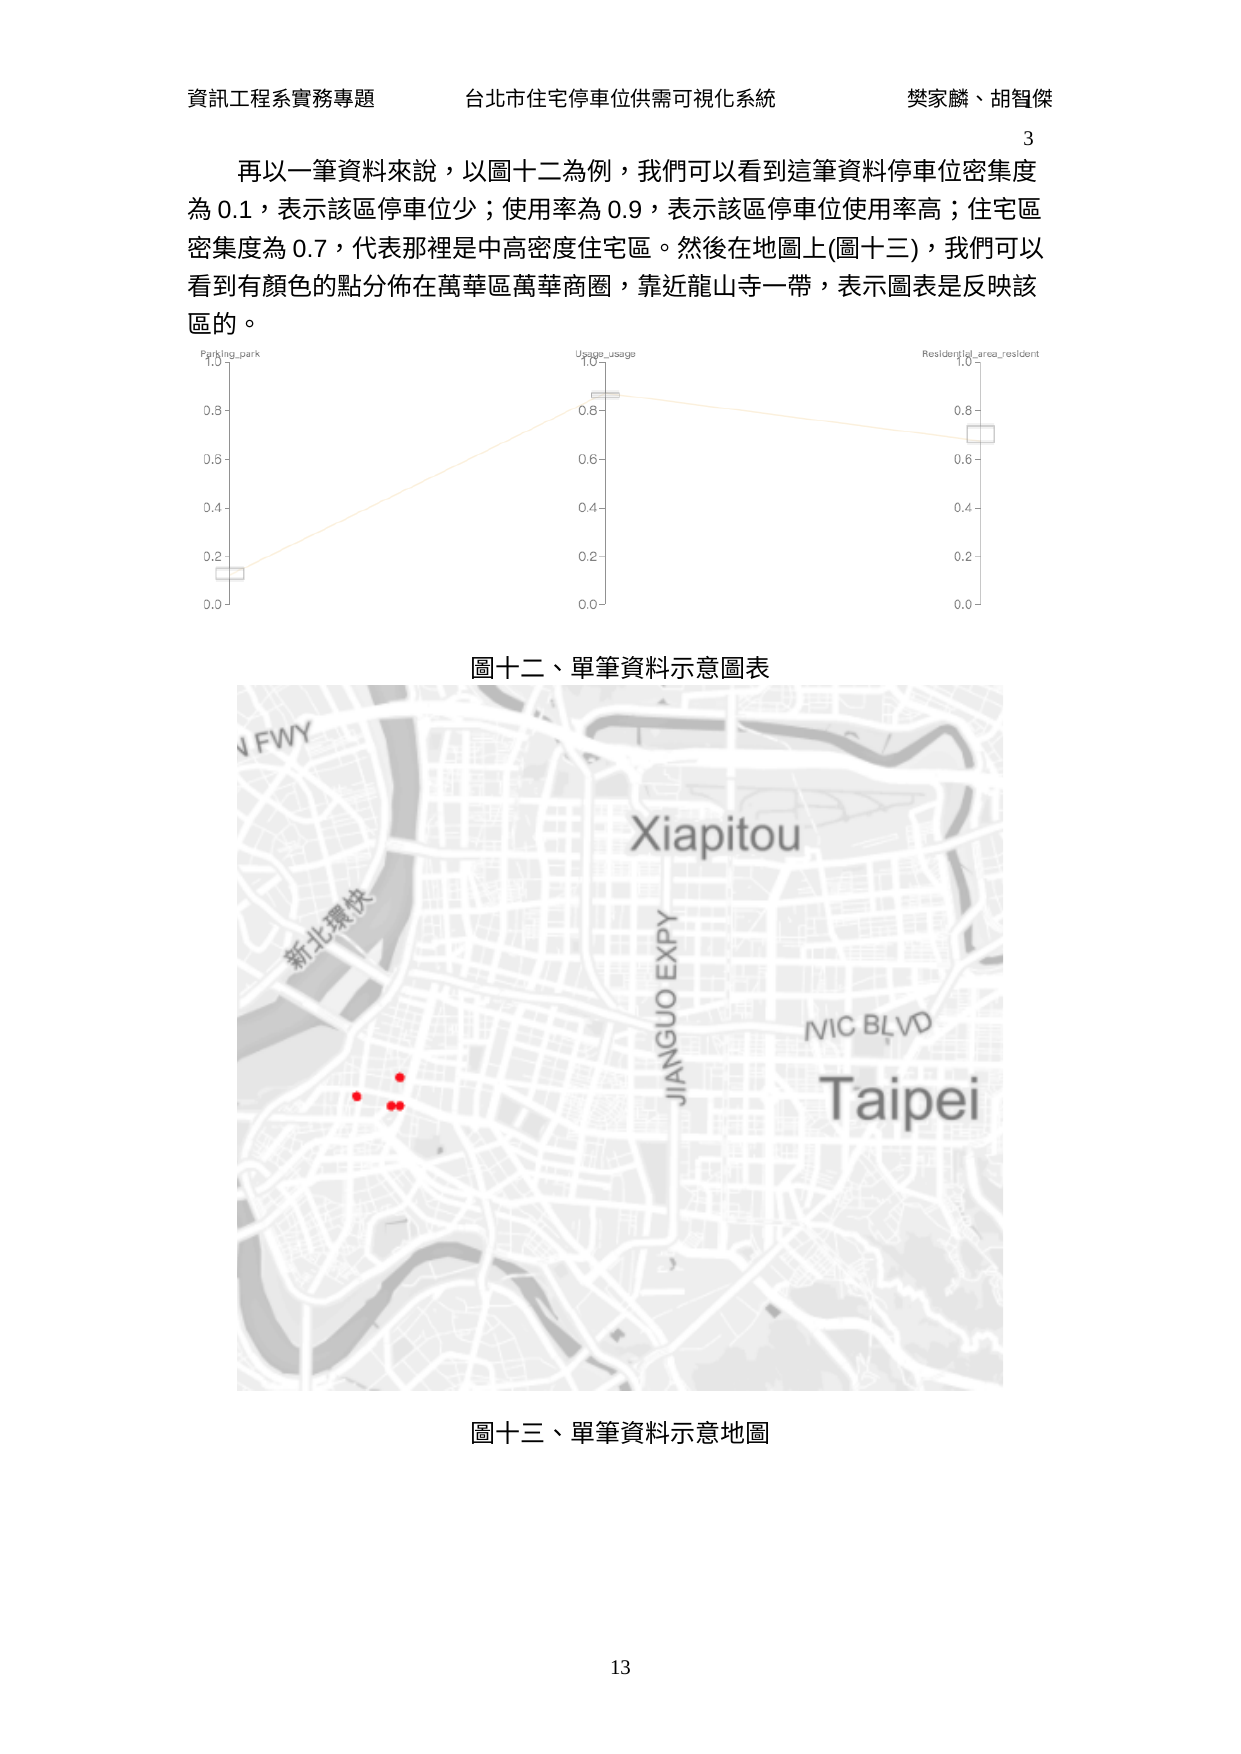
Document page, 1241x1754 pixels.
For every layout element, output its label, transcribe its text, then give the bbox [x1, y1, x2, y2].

text 圖十二、單筆資料示意圖表 [187, 648, 1053, 686]
text 再以一筆資料來說，以圖十二為例，我們可以看到這筆資料停車位密集度為0.1，表示該區停車位少；使用率為0.9，表示該區停車位使用率高；住宅區密集度為0.7，代表那裡是中高密度住宅區。然後在地圖上(圖十三)，我們可以看到有顏色的點分佈在萬華區萬華商圈，靠近龍山寺一帶，表示圖表是反映該區的。 [187, 151, 1053, 342]
picture [194, 341, 1046, 613]
text 圖十三、單筆資料示意地圖 [187, 1412, 1053, 1450]
picture [237, 685, 1004, 1391]
